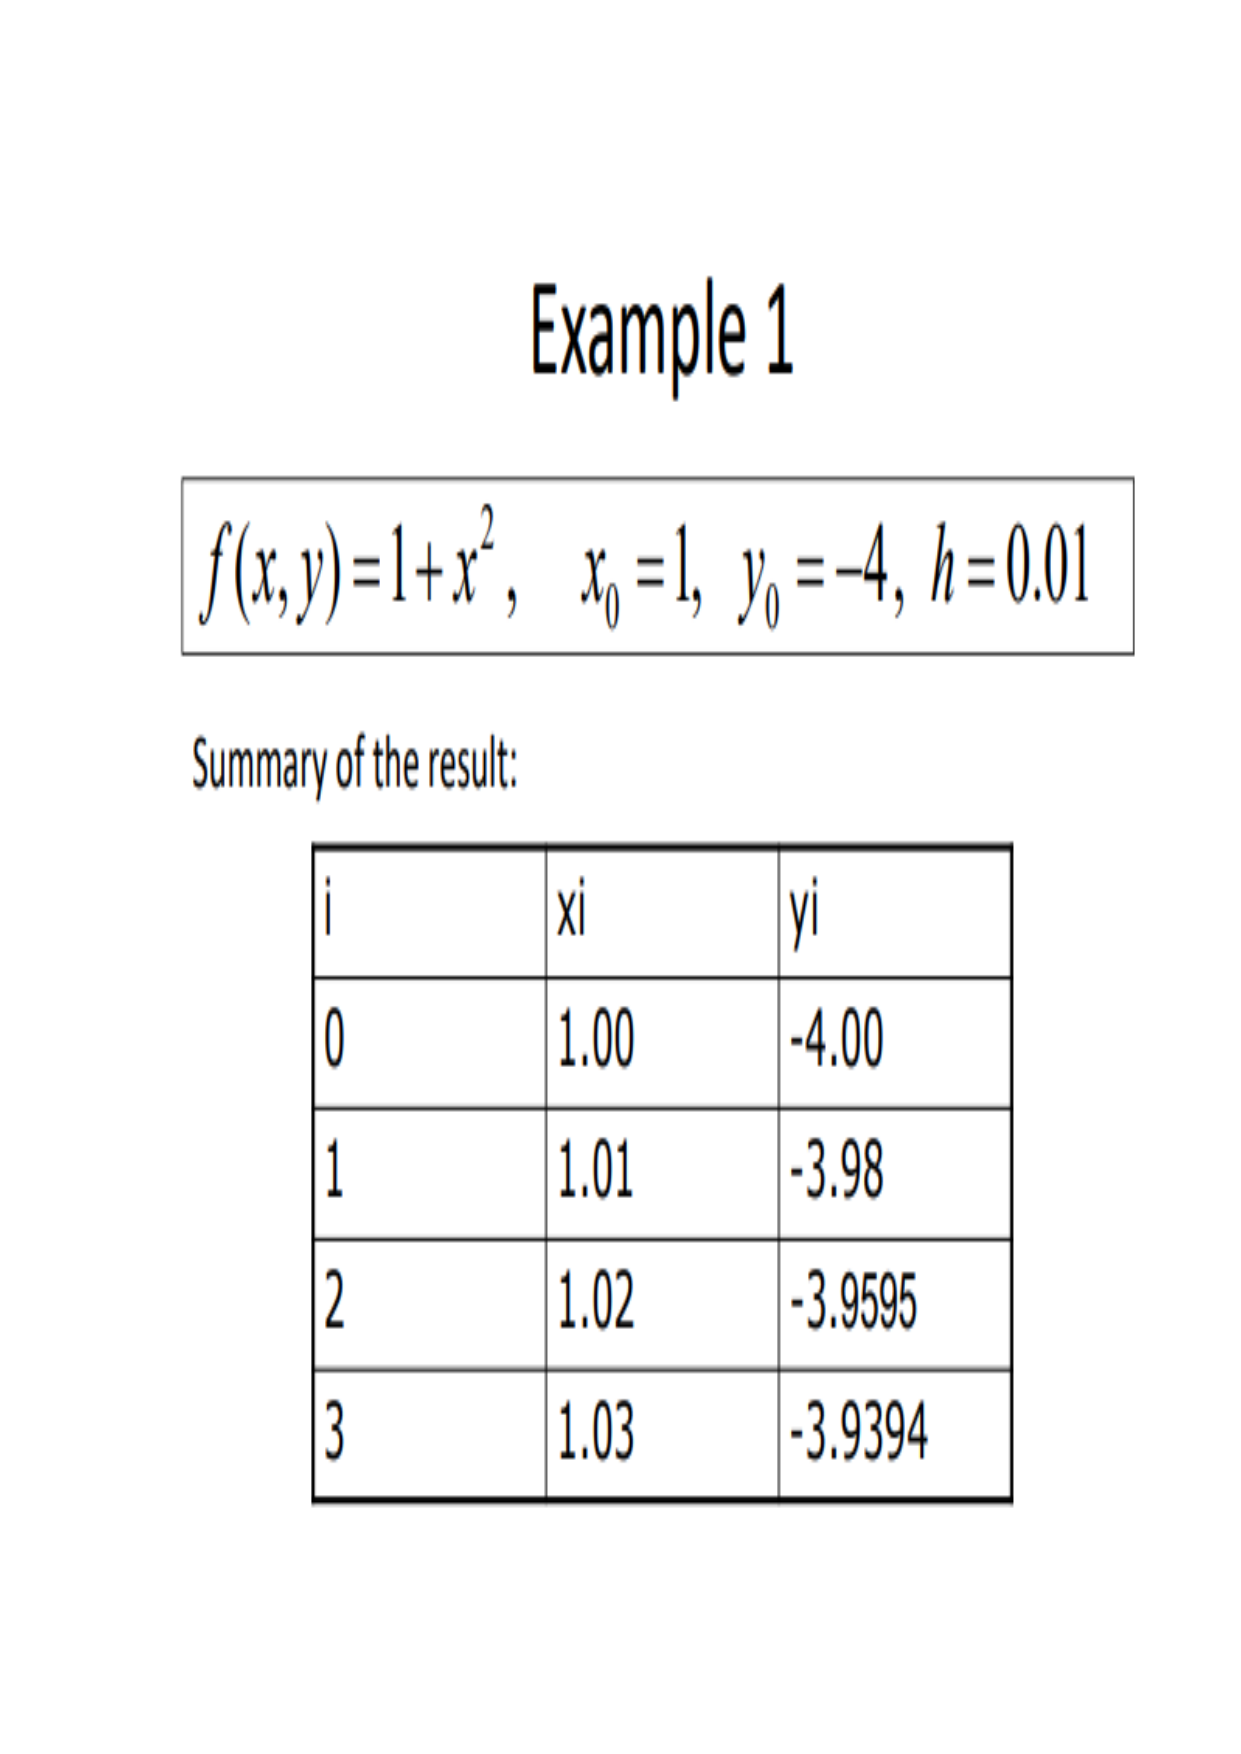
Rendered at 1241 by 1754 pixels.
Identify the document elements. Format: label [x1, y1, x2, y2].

picture [147, 147, 1183, 1601]
